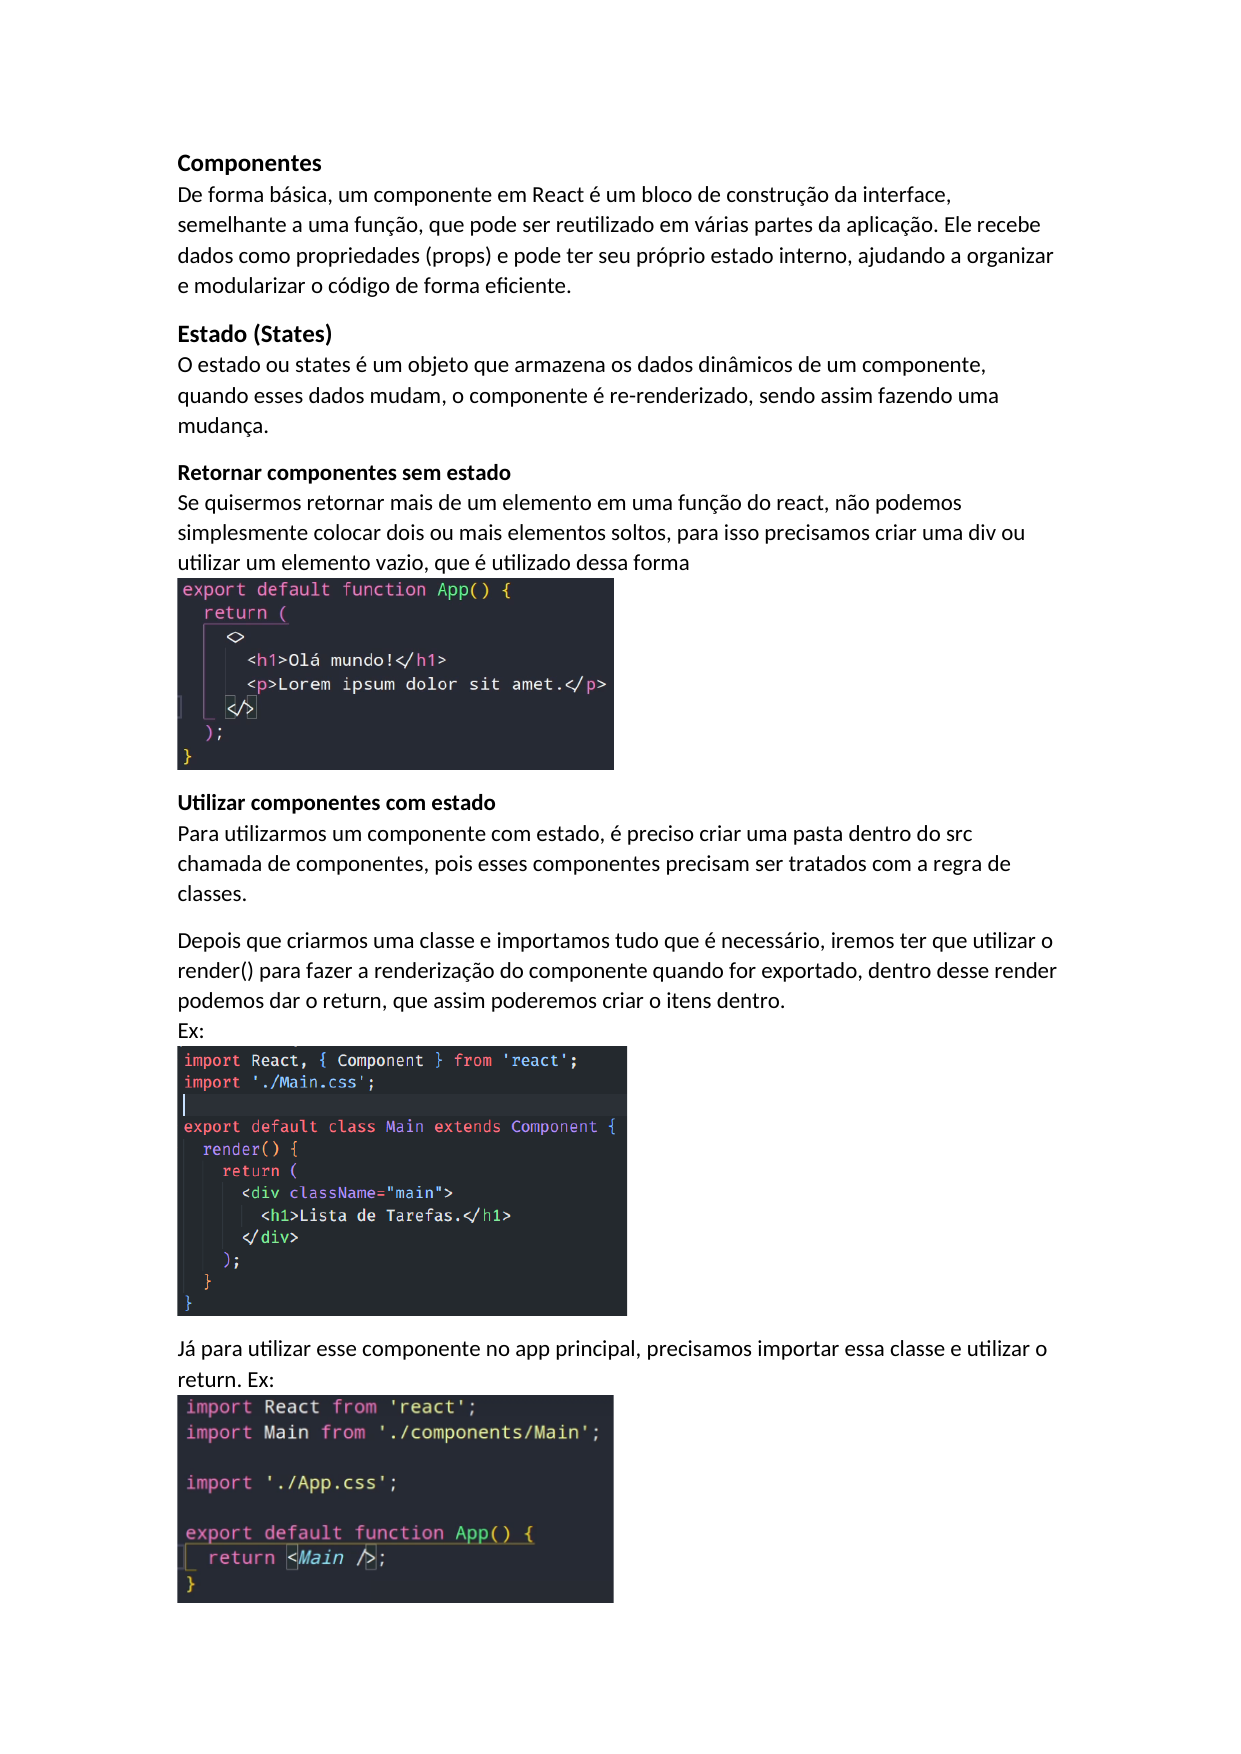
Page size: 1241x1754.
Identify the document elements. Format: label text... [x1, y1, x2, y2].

text Estado (States) O estado ou states é um objeto que armazena os dados dinâmicos de um componente, quando esses dados mudam, o componente é re-renderizado, sendo assim fazendo uma mudança. [177, 318, 1063, 439]
picture [177, 578, 614, 770]
text Componentes De forma básica, um componente em React é um bloco de construção da interface, semelhante a uma função, que pode ser reutilizado em várias partes da aplicação. Ele recebe dados como propriedades (props) e pode ter seu próprio estado interno, ajudando a organizar e modularizar o código de forma eficiente. [177, 148, 1063, 299]
picture [177, 1395, 614, 1603]
text Utilizar componentes com estado Para utilizarmos um componente com estado, é preciso criar uma pasta dentro do src chamada de componentes, pois esses componentes precisam ser tratados com a regra de classes. [177, 788, 1063, 907]
picture [177, 1046, 628, 1316]
